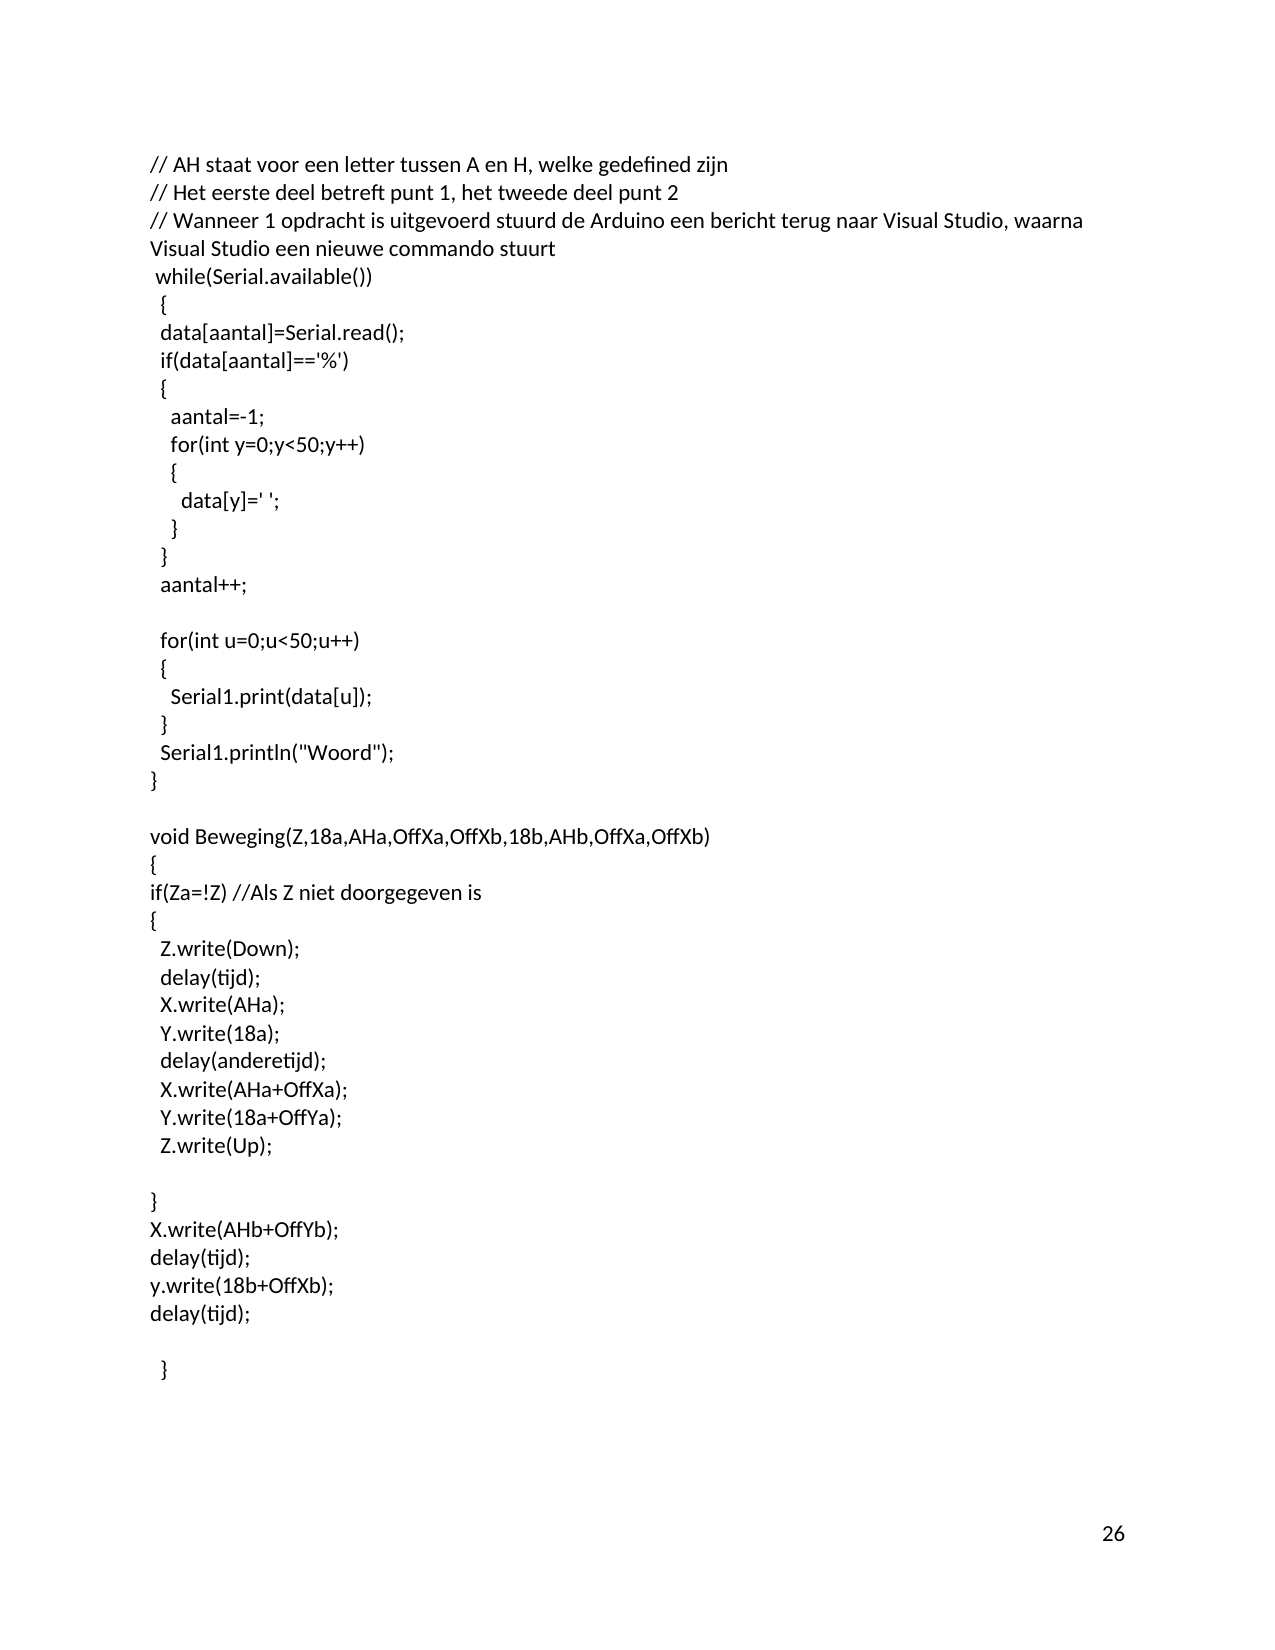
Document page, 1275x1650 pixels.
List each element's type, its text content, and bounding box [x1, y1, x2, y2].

text X.write(AHa+OffXa); [150, 1075, 1125, 1103]
text } [150, 542, 1125, 570]
text { [150, 851, 1125, 878]
text } [150, 766, 1125, 794]
text data[y]=' '; [150, 486, 1125, 514]
text // AH staat voor een letter tussen A en H, welke gedefined zijn [150, 150, 1125, 178]
text for(int y=0;y<50;y++) [150, 430, 1125, 458]
text if(Za=!Z) //Als Z niet doorgegeven is [150, 878, 1125, 907]
text Z.write(Down); [150, 934, 1125, 963]
text while(Serial.available()) [150, 262, 1125, 290]
text void Beweging(Z,18a,AHa,OffXa,OffXb,18b,AHb,OffXa,OffXb) [150, 822, 1125, 851]
text { [150, 654, 1125, 682]
text { [150, 374, 1125, 402]
text Serial1.print(data[u]); [150, 682, 1125, 710]
text } [150, 710, 1125, 738]
text if(data[aantal]=='%') [150, 346, 1125, 374]
text { [150, 290, 1125, 318]
text { [150, 907, 1125, 934]
text y.write(18b+OffXb); [150, 1271, 1125, 1299]
text delay(tijd); [150, 1299, 1125, 1327]
text delay(tijd); [150, 1243, 1125, 1271]
text Serial1.println("Woord"); [150, 738, 1125, 766]
text // Het eerste deel betreft punt 1, het tweede deel punt 2 [150, 178, 1125, 206]
text data[aantal]=Serial.read(); [150, 318, 1125, 346]
text // Wanneer 1 opdracht is uitgevoerd stuurd de Arduino een bericht terug naar Visual Studio, waarna Visual Studio een nieuwe commando stuurt [150, 206, 1125, 262]
text X.write(AHa); [150, 991, 1125, 1019]
text delay(anderetijd); [150, 1047, 1125, 1075]
text { [150, 458, 1125, 486]
text X.write(AHb+OffYb); [150, 1215, 1125, 1243]
text } [150, 1187, 1125, 1215]
text aantal++; [150, 570, 1125, 598]
text for(int u=0;u<50;u++) [150, 626, 1125, 654]
text aantal=-1; [150, 402, 1125, 430]
text Z.write(Up); [150, 1131, 1125, 1159]
text Y.write(18a); [150, 1019, 1125, 1047]
text } [150, 514, 1125, 542]
text delay(tijd); [150, 963, 1125, 991]
text } [150, 1355, 1125, 1383]
text Y.write(18a+OffYa); [150, 1103, 1125, 1131]
